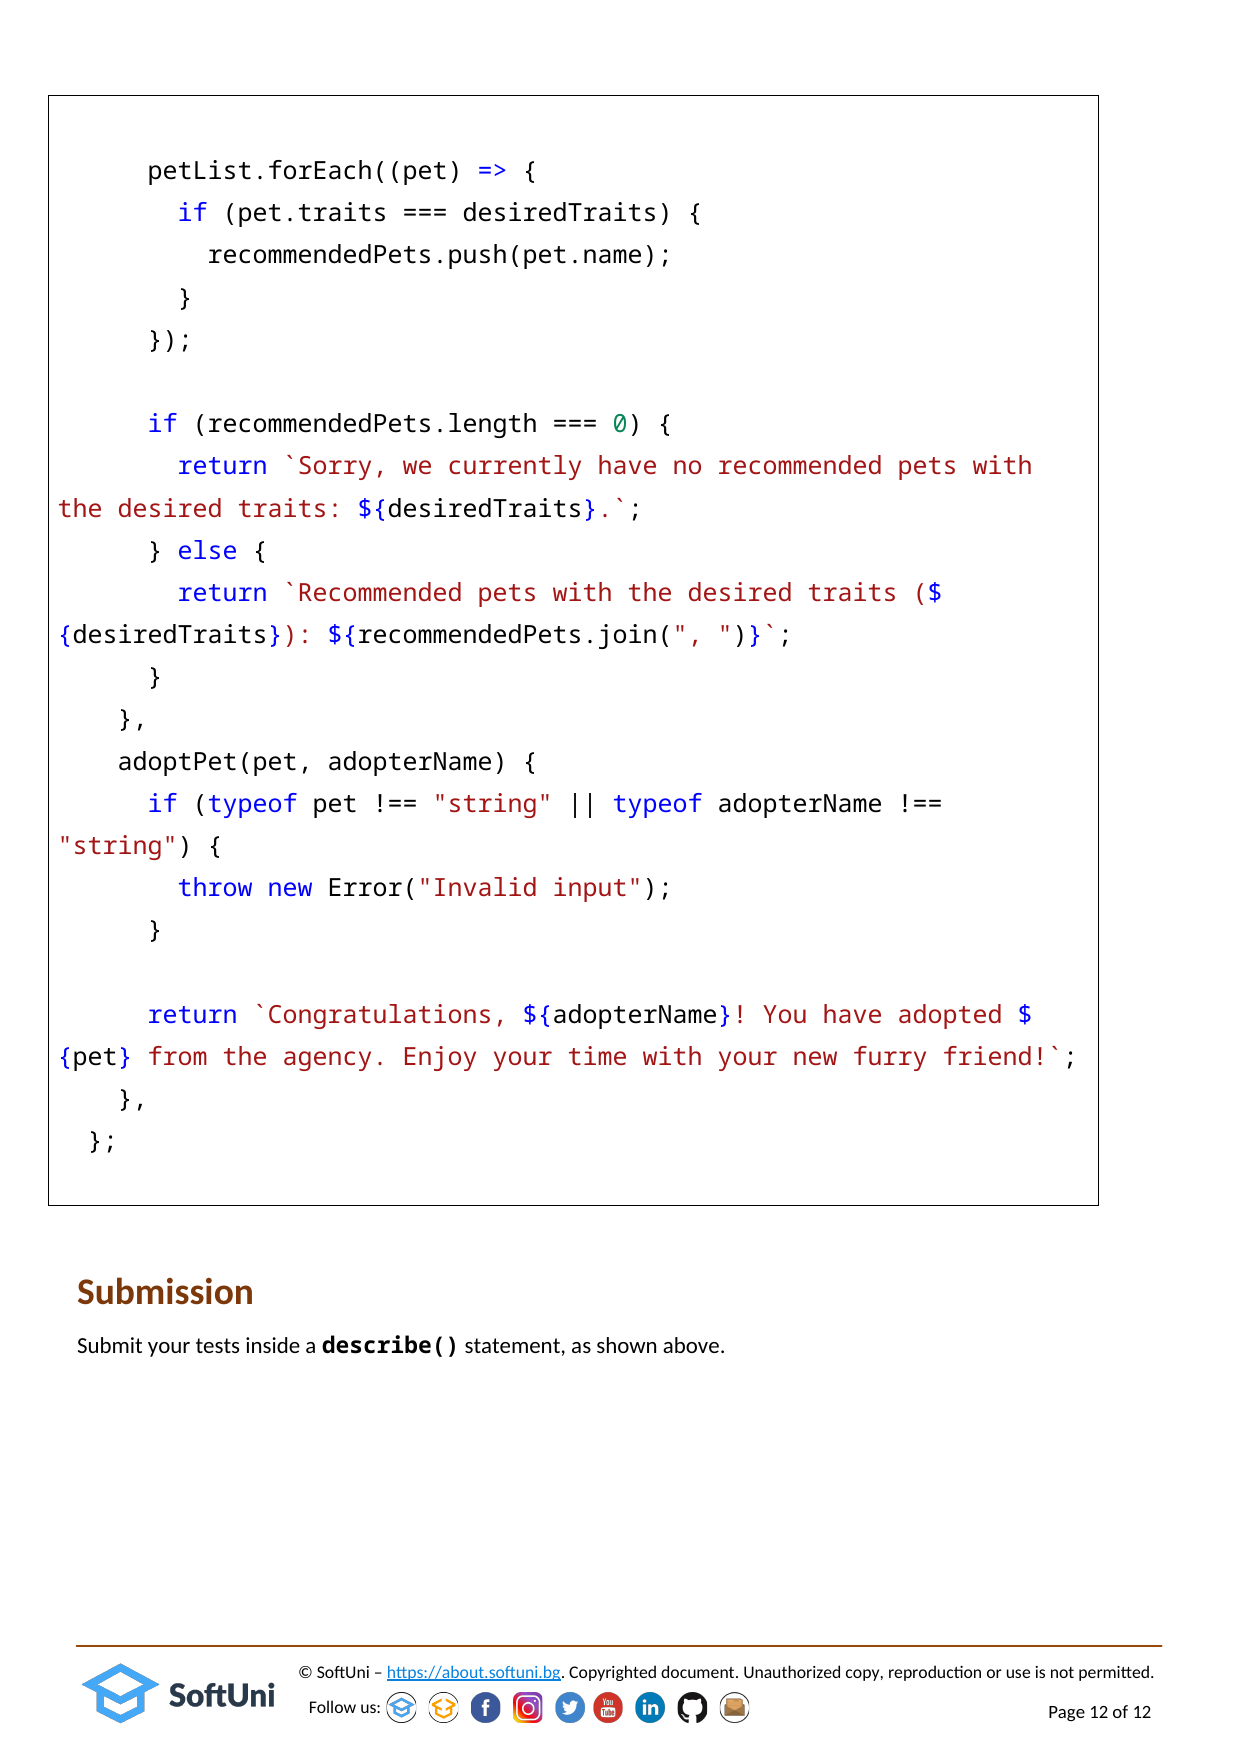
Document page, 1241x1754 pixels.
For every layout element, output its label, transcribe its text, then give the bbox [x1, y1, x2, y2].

picture [635, 1692, 644, 1701]
picture [635, 1714, 644, 1723]
picture [555, 1692, 585, 1723]
subtitle Submission [77, 1268, 1163, 1313]
picture [471, 1692, 501, 1723]
picture [75, 1658, 281, 1729]
picture [656, 1714, 665, 1723]
picture [649, 1705, 658, 1714]
picture [386, 1692, 417, 1723]
picture [719, 1692, 750, 1723]
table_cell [49, 96, 1098, 1205]
picture [656, 1692, 665, 1701]
picture [428, 1692, 459, 1723]
picture [677, 1692, 708, 1723]
picture [513, 1692, 543, 1723]
picture [593, 1692, 623, 1723]
text Submit your tests inside a describe() statement, as shown above. [77, 1329, 1163, 1360]
